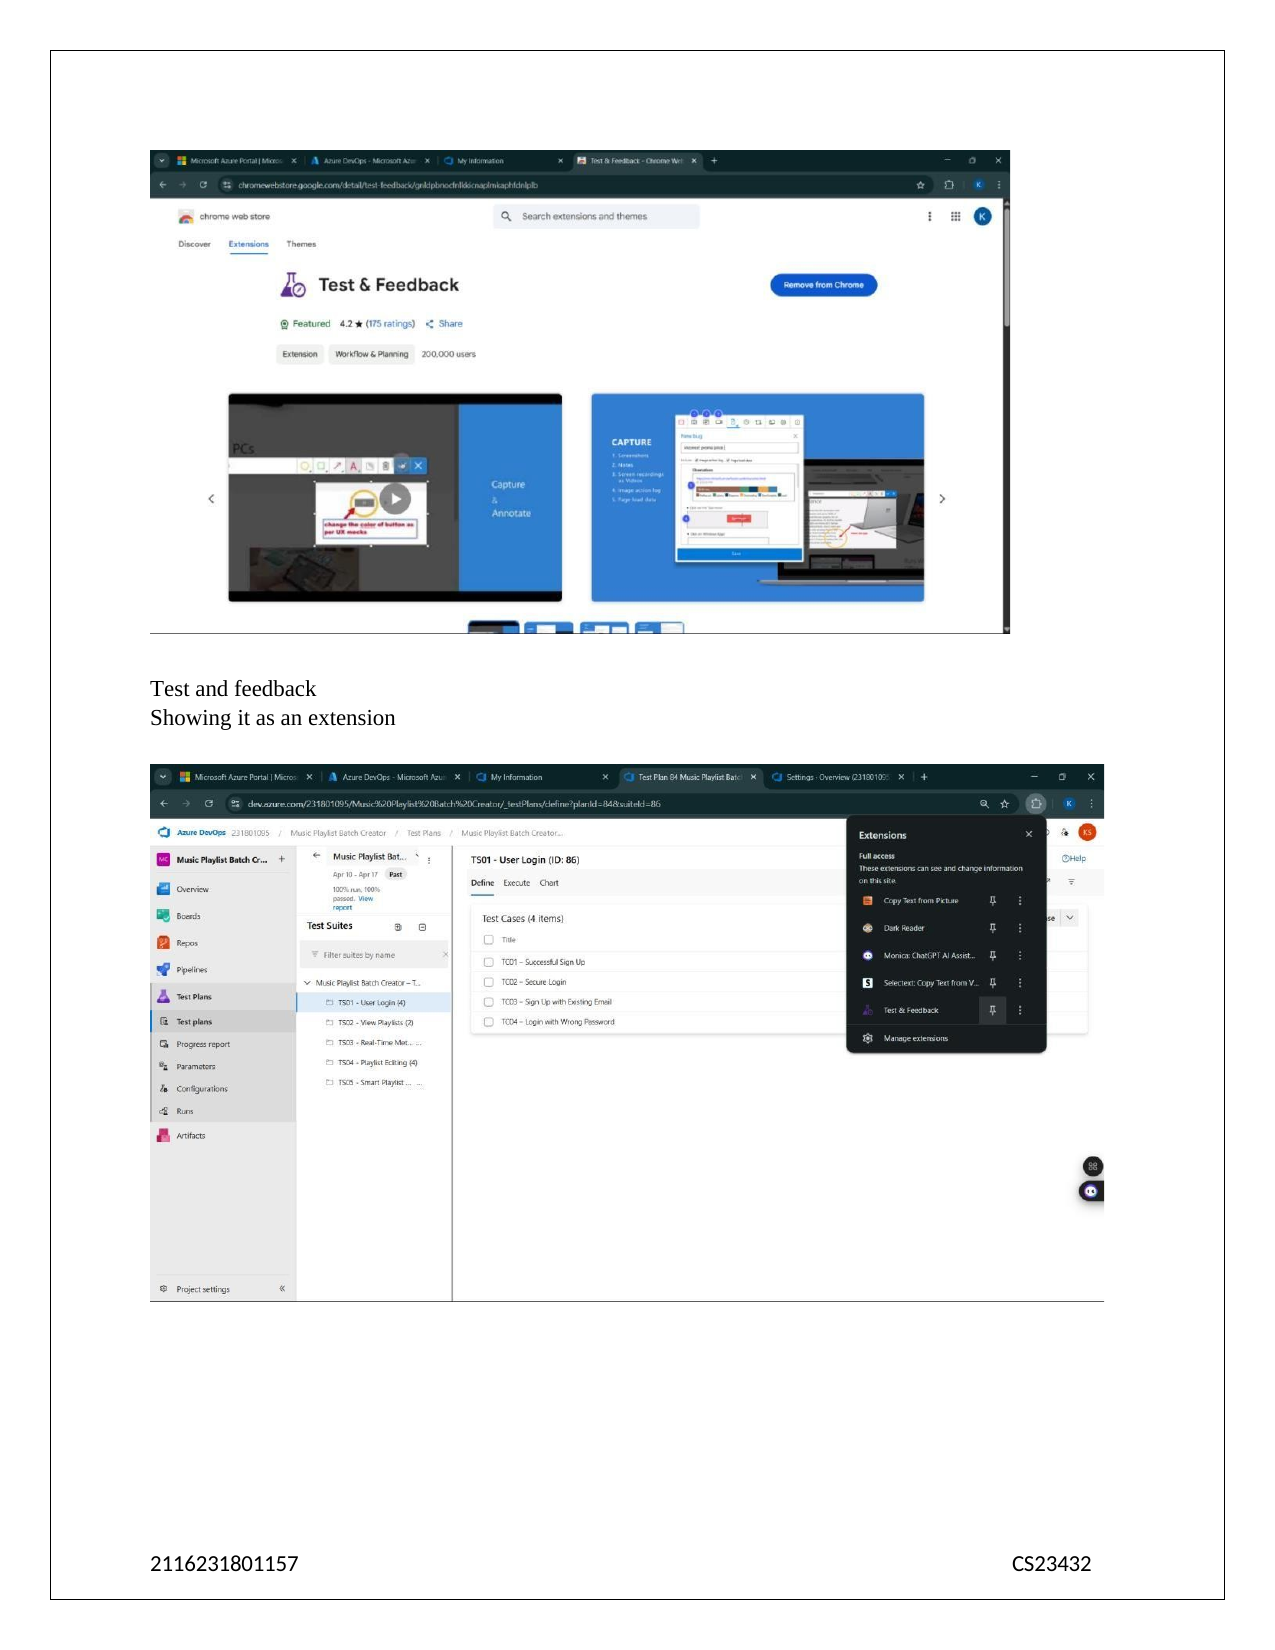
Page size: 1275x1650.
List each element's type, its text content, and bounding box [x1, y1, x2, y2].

picture [150, 764, 1105, 1302]
text Test and feedback Showing it as an extension [150, 676, 396, 731]
picture [150, 150, 1011, 634]
